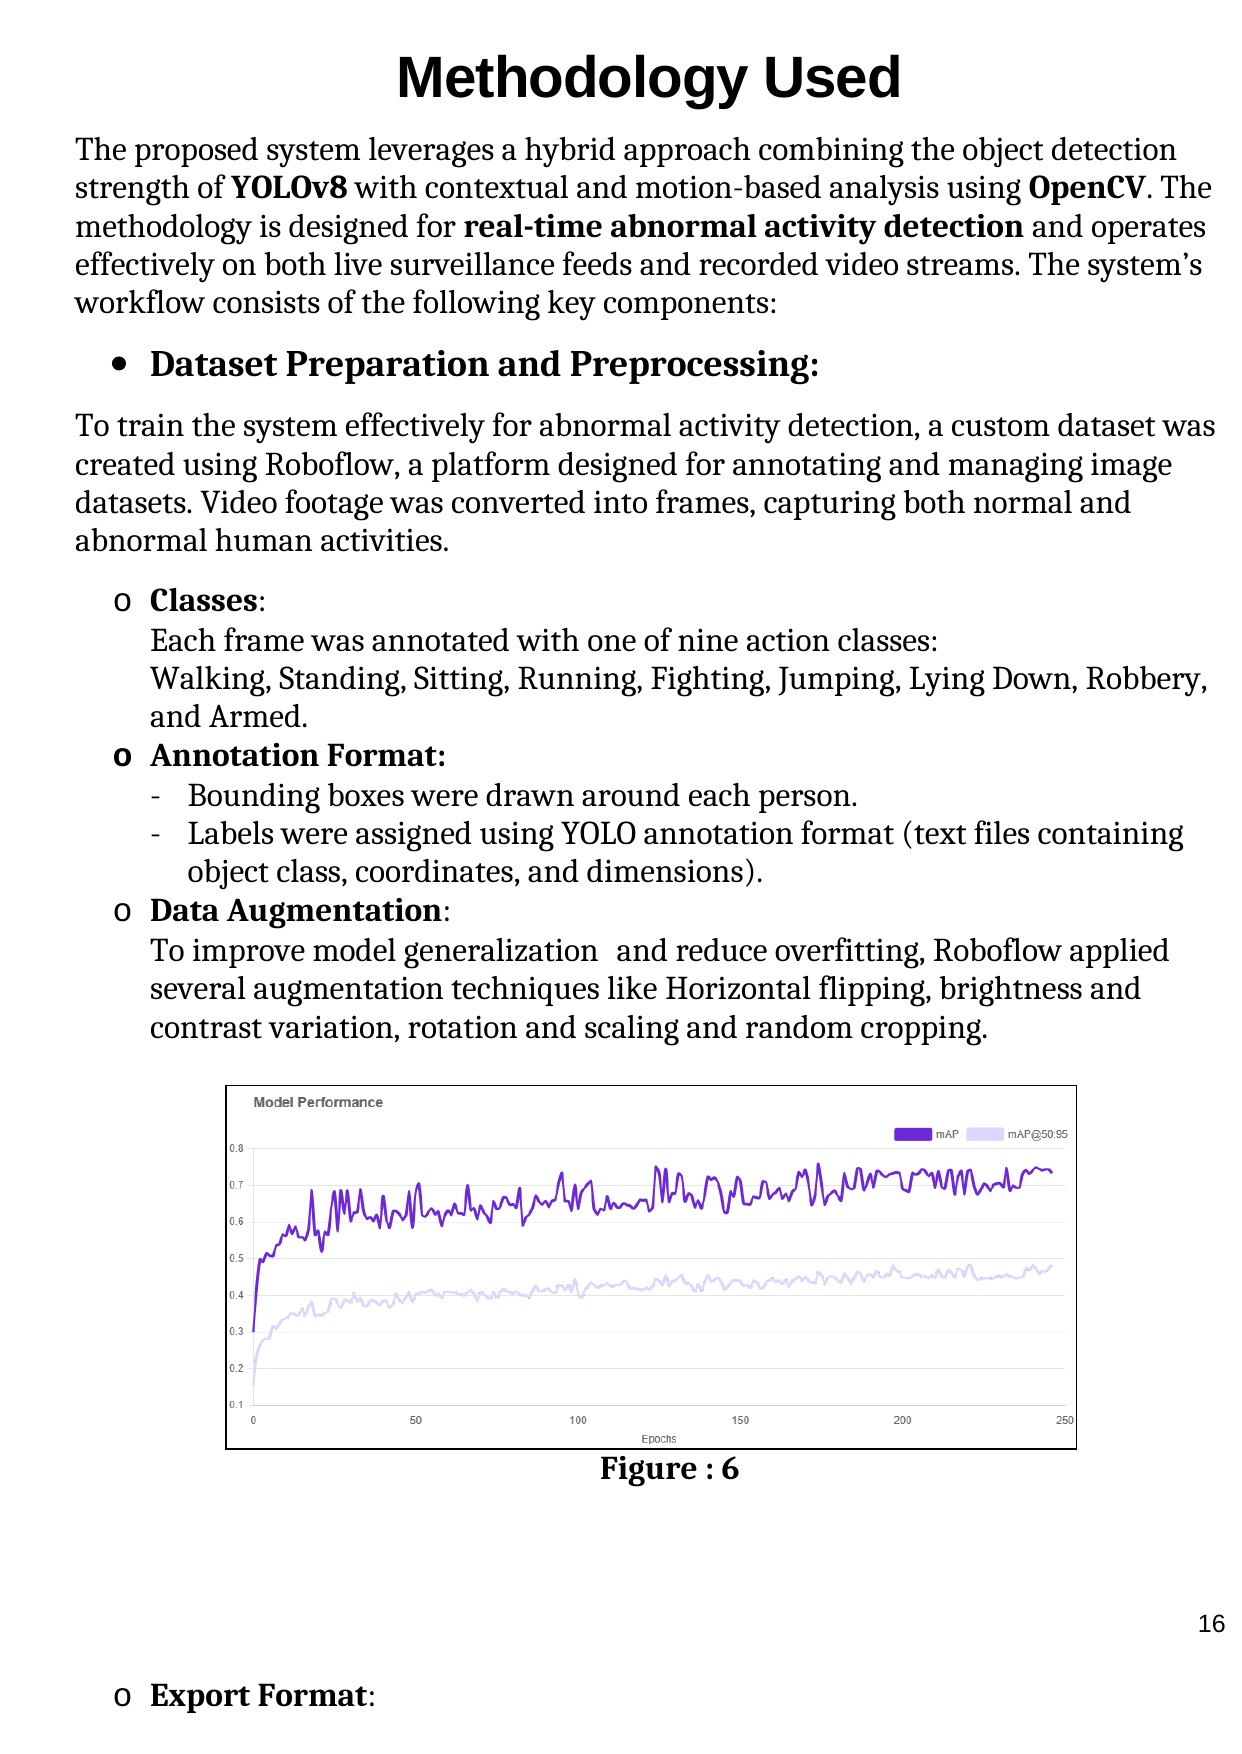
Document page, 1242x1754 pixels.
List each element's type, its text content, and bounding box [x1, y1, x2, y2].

list Labels were assigned using YOLO annotation format (text files containing object class, coordinates, and dimensions). [150, 814, 1225, 891]
text The proposed system leverages a hybrid approach combining the object detection strength of YOLOv8 with contextual and motion-based analysis using OpenCV. The methodology is designed for real-time abnormal activity detection and operates effectively on both live surveillance feeds and recorded video streams. The system’s workflow consists of the following key components: [75, 130, 1225, 322]
text To train the system effectively for abnormal activity detection, a custom dataset was created using Roboflow, a platform designed for annotating and managing image datasets. Video footage was converted into frames, capturing both normal and abnormal human activities. [75, 407, 1225, 560]
list Export Format: [112, 1676, 1225, 1716]
list Bounding boxes were drawn around each person. [150, 776, 1225, 814]
list Walking, Standing, Sitting, Running, Fighting, Jumping, Lying Down, Robbery, and Armed. [150, 659, 1225, 736]
list Annotation Format: [112, 736, 1225, 776]
list Classes: [112, 581, 1225, 621]
text Methodology Used [75, 42, 1225, 109]
list 16 [150, 1609, 1225, 1638]
list Each frame was annotated with one of nine action classes: [150, 621, 1225, 659]
list Dataset Preparation and Preprocessing: [112, 343, 1225, 386]
list To improve model generalizationkand reduce overfitting, Roboflow applied several augmentation techniques like Horizontal flipping, brightness and contrast variation, rotation and scaling and random cropping. [150, 931, 1225, 1046]
picture [227, 1086, 1076, 1448]
list Data Augmentation: [112, 891, 1225, 931]
list Figure : 6 [150, 1450, 1225, 1488]
